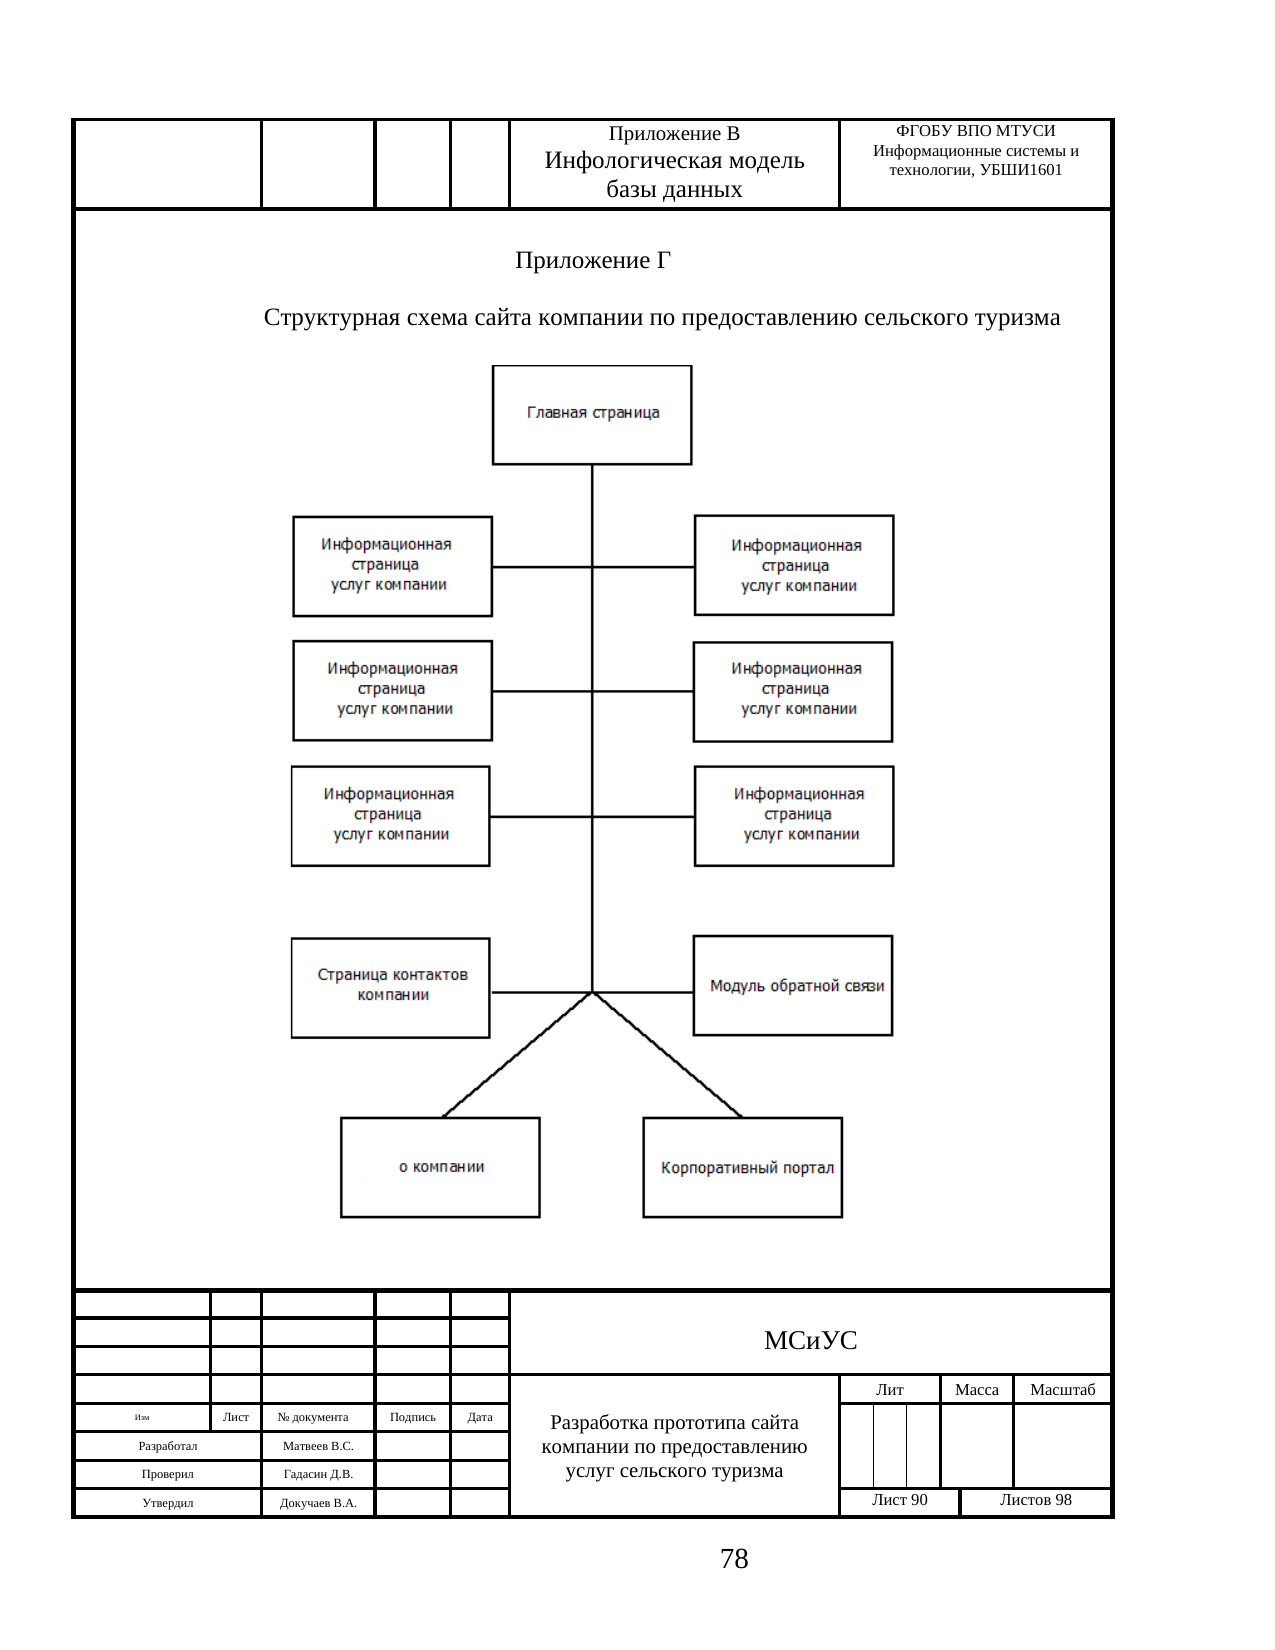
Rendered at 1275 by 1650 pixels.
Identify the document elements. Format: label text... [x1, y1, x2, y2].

table_cell [452, 121, 508, 206]
table_cell [452, 1490, 508, 1515]
table_cell [263, 1320, 373, 1345]
table_cell Приложение В Инфологическая модель базы данных [511, 121, 838, 206]
table_cell [76, 1348, 209, 1373]
table_cell Докучаев В.А. [263, 1490, 373, 1515]
table_cell Дата [452, 1405, 508, 1430]
table_cell [452, 1376, 508, 1402]
table_cell [76, 1376, 209, 1402]
table_cell [377, 1433, 449, 1458]
table_cell [263, 121, 373, 206]
table_cell ФГОБУ ВПО МТУСИ Информационные системы и технологии, УБШИ1601 [841, 121, 1110, 206]
table_cell [212, 1293, 260, 1316]
table_cell Приложение Г Структурная схема сайта компании по предоставлению сельского туризма [76, 211, 1110, 1288]
picture [290, 365, 896, 1221]
table_cell [377, 1293, 449, 1316]
table_cell [874, 1430, 906, 1487]
table_cell [76, 1320, 209, 1345]
table_cell [377, 1462, 449, 1487]
table_cell [377, 1490, 449, 1515]
table_cell Масса [942, 1376, 1012, 1402]
table_cell [212, 1320, 260, 1345]
table_cell Разработал [76, 1433, 260, 1458]
table_cell Листов 98 [962, 1490, 1110, 1515]
table_cell [263, 1293, 373, 1316]
table_cell [263, 1348, 373, 1373]
table_cell [377, 1348, 449, 1373]
table_cell Матвеев В.С. [263, 1433, 373, 1458]
table_cell Лист 90 [841, 1490, 958, 1515]
table_cell [212, 1348, 260, 1373]
table_cell Лист [212, 1405, 260, 1430]
table_cell [377, 1376, 449, 1402]
table_cell [942, 1405, 1012, 1430]
table_cell [263, 1376, 373, 1402]
table_cell № документа [263, 1405, 373, 1430]
table_cell [841, 1430, 873, 1487]
table_cell Разработка прототипа сайта компании по предоставлению услуг сельского туризма [511, 1376, 838, 1515]
table_cell [76, 121, 260, 206]
table_cell [76, 1293, 209, 1316]
table_cell [452, 1433, 508, 1458]
table_cell Подпись [377, 1405, 449, 1430]
table_cell [377, 121, 449, 206]
table_cell [452, 1293, 508, 1316]
table_cell Изм [76, 1405, 209, 1430]
table_cell Масштаб [1015, 1376, 1110, 1402]
table_cell Проверил [76, 1462, 260, 1487]
table_cell Гадасин Д.В. [263, 1462, 373, 1487]
table_cell Утвердил [76, 1490, 260, 1515]
table_cell [1015, 1430, 1110, 1487]
table_cell [907, 1405, 939, 1487]
table_cell [212, 1376, 260, 1402]
table_cell [874, 1405, 906, 1430]
table_cell [377, 1320, 449, 1345]
table_cell [452, 1348, 508, 1373]
table_cell Лит [841, 1376, 939, 1402]
table_cell [452, 1462, 508, 1487]
table_cell [452, 1320, 508, 1345]
table_cell [841, 1405, 873, 1430]
table_cell [1015, 1405, 1110, 1430]
table_cell МСиУС [511, 1293, 1110, 1373]
table_cell [942, 1430, 1012, 1487]
